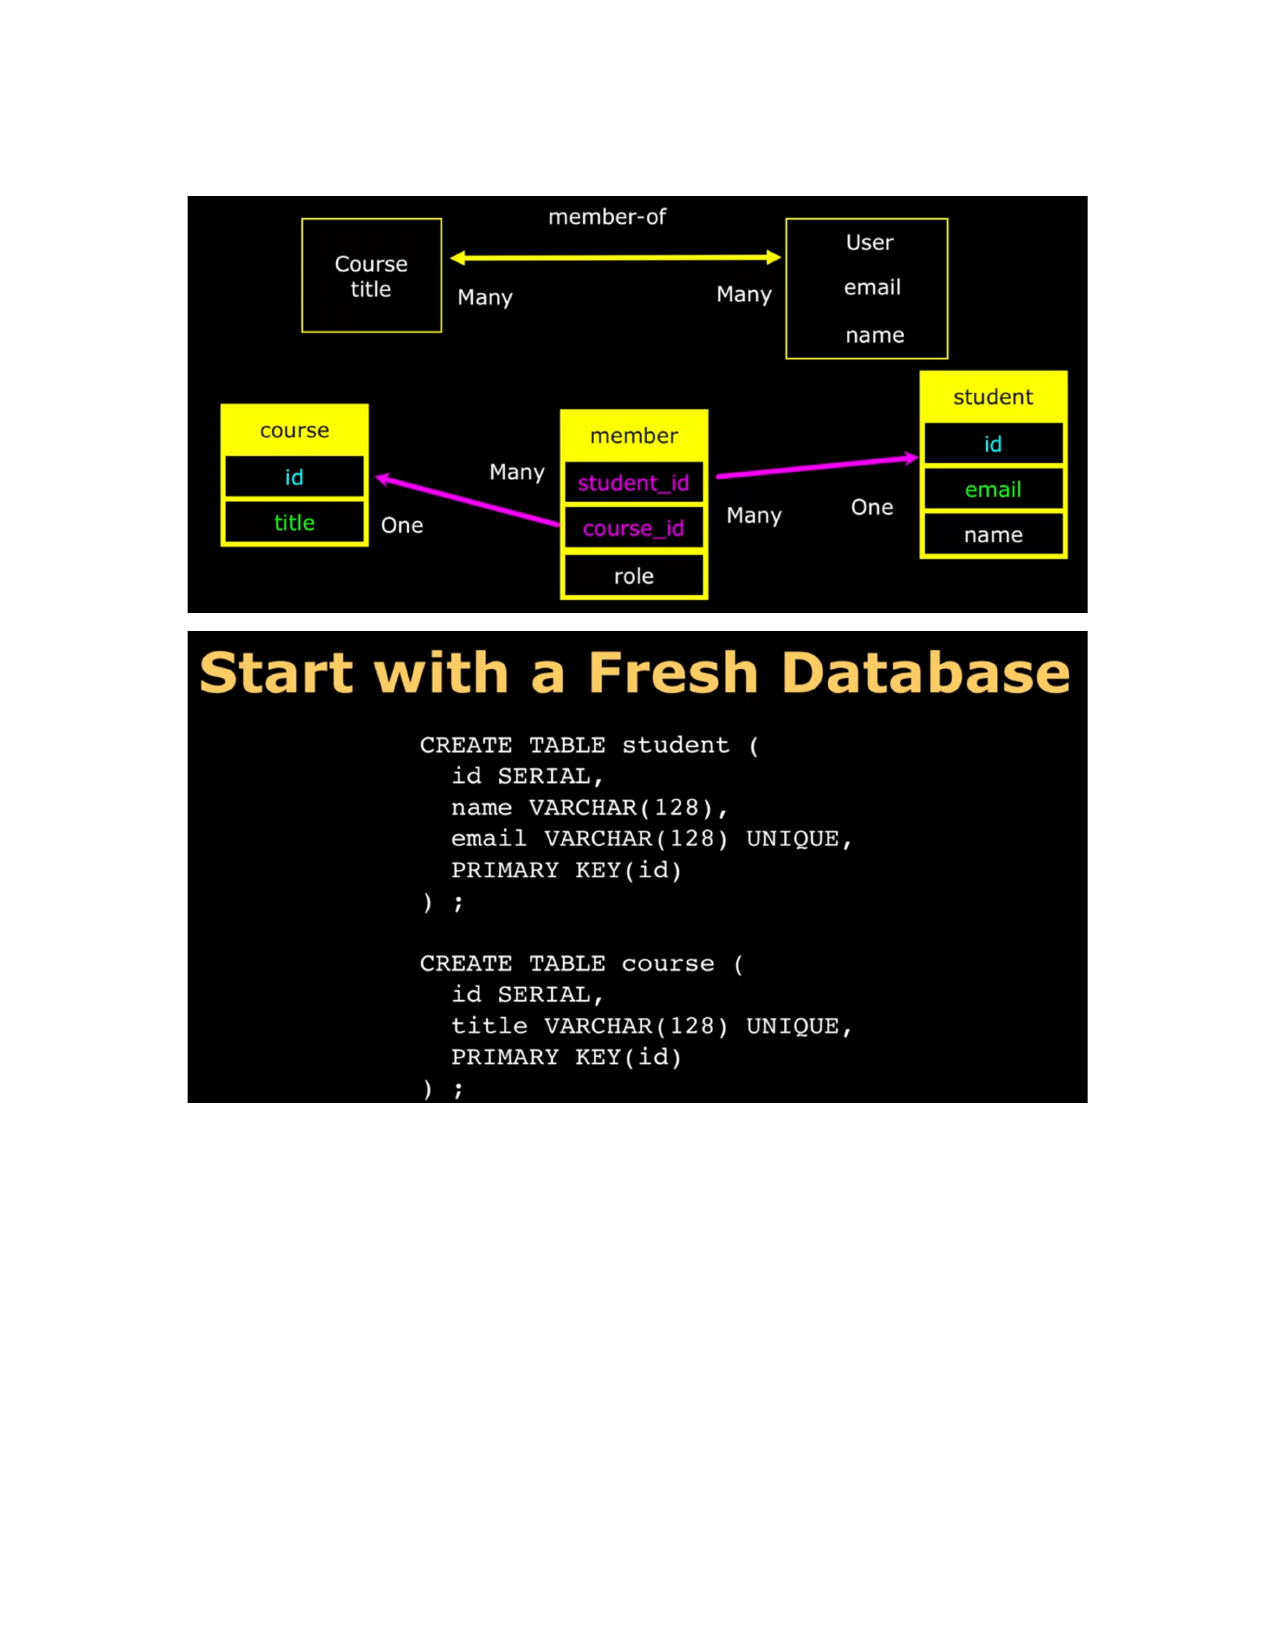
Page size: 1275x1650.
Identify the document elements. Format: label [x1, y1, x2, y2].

picture [187, 631, 1088, 1103]
picture [187, 196, 1088, 613]
